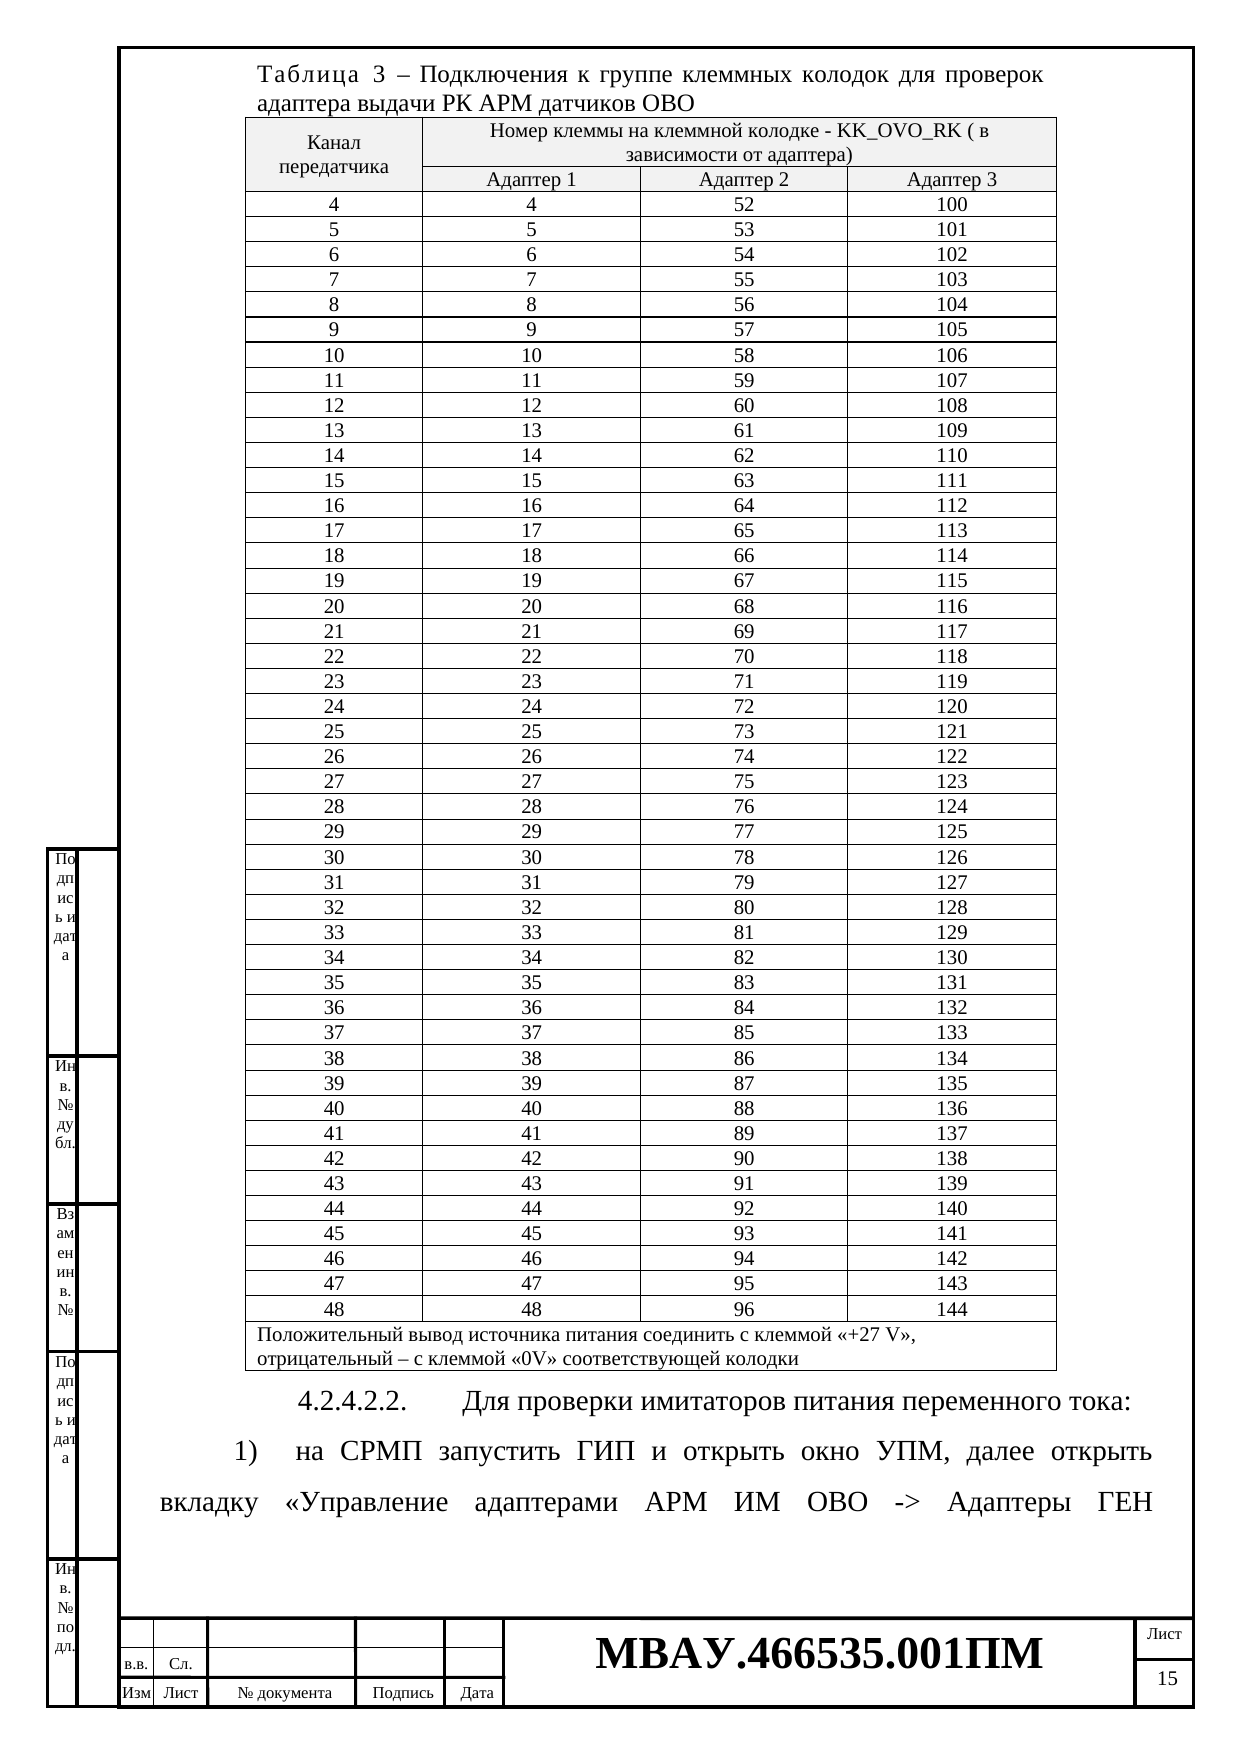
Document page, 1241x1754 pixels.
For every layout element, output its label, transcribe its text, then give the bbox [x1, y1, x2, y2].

table_cell 75 [641, 769, 847, 793]
table_cell 42 [423, 1146, 640, 1170]
table_cell 28 [246, 794, 422, 818]
table_cell 16 [246, 493, 422, 517]
table_cell 20 [246, 594, 422, 618]
table_cell 78 [641, 845, 847, 869]
table_cell 45 [246, 1221, 422, 1245]
table_cell 69 [641, 619, 847, 643]
table_cell 122 [848, 744, 1056, 768]
table_cell 14 [423, 443, 640, 467]
table_cell 28 [423, 794, 640, 818]
table_cell 88 [641, 1096, 847, 1120]
table_cell 4 [423, 192, 640, 216]
table_cell 27 [423, 769, 640, 793]
table_cell Адаптер 2 [641, 167, 847, 191]
table_cell 12 [423, 393, 640, 417]
table_cell 40 [246, 1096, 422, 1120]
table_cell 92 [641, 1196, 847, 1220]
table_cell 8 [246, 292, 422, 316]
table_cell 139 [848, 1171, 1056, 1195]
table_cell 67 [641, 569, 847, 592]
table_cell 82 [641, 945, 847, 969]
table_cell 134 [848, 1045, 1056, 1069]
table_cell 100 [848, 192, 1056, 216]
table_cell 119 [848, 669, 1056, 693]
table_cell 79 [641, 870, 847, 894]
table_cell 8 [423, 292, 640, 316]
table_cell 44 [423, 1196, 640, 1220]
table_cell 15 [423, 468, 640, 492]
table_cell 56 [641, 292, 847, 316]
table_cell 96 [641, 1296, 847, 1321]
table_cell 112 [848, 493, 1056, 517]
table_cell 33 [246, 920, 422, 944]
table_cell 24 [246, 694, 422, 718]
table_cell 18 [246, 543, 422, 567]
table_cell 39 [246, 1071, 422, 1094]
table_cell 131 [848, 970, 1056, 994]
table_cell 37 [246, 1020, 422, 1044]
table_cell 43 [246, 1171, 422, 1195]
table_cell 41 [423, 1121, 640, 1145]
table_cell 54 [641, 242, 847, 266]
table_cell 138 [848, 1146, 1056, 1170]
table_cell 87 [641, 1071, 847, 1094]
table_cell 113 [848, 518, 1056, 542]
table_cell 127 [848, 870, 1056, 894]
table_cell 114 [848, 543, 1056, 567]
table_cell 7 [246, 267, 422, 291]
table_cell 10 [246, 343, 422, 367]
table_cell 13 [423, 418, 640, 442]
table_cell 47 [423, 1271, 640, 1295]
table_cell 89 [641, 1121, 847, 1145]
table_cell 21 [423, 619, 640, 643]
table_cell 90 [641, 1146, 847, 1170]
table_cell 47 [246, 1271, 422, 1295]
table_cell 125 [848, 820, 1056, 843]
table_cell 66 [641, 543, 847, 567]
table_cell 132 [848, 995, 1056, 1019]
table_cell 74 [641, 744, 847, 768]
table_cell 60 [641, 393, 847, 417]
table_cell 128 [848, 895, 1056, 919]
table_cell 58 [641, 343, 847, 367]
table_cell 13 [246, 418, 422, 442]
table_cell 25 [423, 719, 640, 743]
table_cell Канал передатчика [246, 118, 422, 191]
table_cell 102 [848, 242, 1056, 266]
table_cell 136 [848, 1096, 1056, 1120]
table_cell 63 [641, 468, 847, 492]
table_cell 18 [423, 543, 640, 567]
table_cell 126 [848, 845, 1056, 869]
table_cell 129 [848, 920, 1056, 944]
table_cell 111 [848, 468, 1056, 492]
table_cell 23 [423, 669, 640, 693]
table_cell 38 [423, 1045, 640, 1069]
table_cell 80 [641, 895, 847, 919]
table_cell 118 [848, 644, 1056, 668]
table_cell 72 [641, 694, 847, 718]
table_cell 9 [423, 318, 640, 341]
table_cell 110 [848, 443, 1056, 467]
table_cell 141 [848, 1221, 1056, 1245]
table_cell 71 [641, 669, 847, 693]
table_cell 11 [246, 368, 422, 392]
table_cell 81 [641, 920, 847, 944]
table_cell Положительный вывод источника питания соединить с клеммой «+27 V», отрицательный – с клеммой «0V» соответствующей колодки [246, 1322, 1056, 1370]
table_cell 85 [641, 1020, 847, 1044]
table_cell 55 [641, 267, 847, 291]
table_cell 14 [246, 443, 422, 467]
table_cell 23 [246, 669, 422, 693]
table_cell 59 [641, 368, 847, 392]
table_cell 101 [848, 217, 1056, 241]
table_cell 20 [423, 594, 640, 618]
table_cell 106 [848, 343, 1056, 367]
table_cell 21 [246, 619, 422, 643]
table_cell 26 [423, 744, 640, 768]
table_cell 142 [848, 1246, 1056, 1270]
table_cell 22 [246, 644, 422, 668]
table_cell 117 [848, 619, 1056, 643]
table_cell 30 [423, 845, 640, 869]
table_cell 17 [423, 518, 640, 542]
table_cell 95 [641, 1271, 847, 1295]
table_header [246, 59, 1056, 117]
table_cell 135 [848, 1071, 1056, 1094]
table_cell 103 [848, 267, 1056, 291]
table_cell 53 [641, 217, 847, 241]
table_cell 104 [848, 292, 1056, 316]
table_cell 77 [641, 820, 847, 843]
table_cell 32 [246, 895, 422, 919]
table_cell 94 [641, 1246, 847, 1270]
table_cell 76 [641, 794, 847, 818]
table_cell 68 [641, 594, 847, 618]
table_cell 31 [246, 870, 422, 894]
table_cell 16 [423, 493, 640, 517]
table_cell 30 [246, 845, 422, 869]
table_cell 108 [848, 393, 1056, 417]
list Для проверки имитаторов питания переменного тока: [298, 1383, 1154, 1417]
table_cell 62 [641, 443, 847, 467]
table_cell 34 [246, 945, 422, 969]
table_cell 37 [423, 1020, 640, 1044]
table_cell 143 [848, 1271, 1056, 1295]
table_cell 46 [423, 1246, 640, 1270]
table_cell 35 [246, 970, 422, 994]
table_cell 29 [423, 820, 640, 843]
table_cell 5 [246, 217, 422, 241]
table_cell 10 [423, 343, 640, 367]
table_cell 109 [848, 418, 1056, 442]
table_cell 11 [423, 368, 640, 392]
table_cell 32 [423, 895, 640, 919]
table_cell 24 [423, 694, 640, 718]
table_cell 6 [423, 242, 640, 266]
table_cell 107 [848, 368, 1056, 392]
table_cell 130 [848, 945, 1056, 969]
table_cell 33 [423, 920, 640, 944]
table_cell 36 [423, 995, 640, 1019]
table_cell 4 [246, 192, 422, 216]
table_cell 83 [641, 970, 847, 994]
table_cell 5 [423, 217, 640, 241]
table_cell 34 [423, 945, 640, 969]
table_cell Адаптер 3 [848, 167, 1056, 191]
table_cell 123 [848, 769, 1056, 793]
table_cell 17 [246, 518, 422, 542]
table_cell 45 [423, 1221, 640, 1245]
table_cell 19 [246, 569, 422, 592]
table_cell 133 [848, 1020, 1056, 1044]
table_cell 64 [641, 493, 847, 517]
table_cell 42 [246, 1146, 422, 1170]
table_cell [423, 118, 1056, 166]
table_cell 22 [423, 644, 640, 668]
table_cell 93 [641, 1221, 847, 1245]
table_cell 124 [848, 794, 1056, 818]
table_cell 12 [246, 393, 422, 417]
table_cell 27 [246, 769, 422, 793]
table_cell 39 [423, 1071, 640, 1094]
table_cell 48 [246, 1296, 422, 1321]
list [159, 1433, 1154, 1517]
table_cell 15 [246, 468, 422, 492]
table_cell 31 [423, 870, 640, 894]
table_cell 38 [246, 1045, 422, 1069]
table_cell 140 [848, 1196, 1056, 1220]
table_cell 91 [641, 1171, 847, 1195]
table_cell 105 [848, 318, 1056, 341]
table_cell 137 [848, 1121, 1056, 1145]
table_cell 48 [423, 1296, 640, 1321]
table_cell 46 [246, 1246, 422, 1270]
table_cell 26 [246, 744, 422, 768]
table_cell 65 [641, 518, 847, 542]
table_cell 40 [423, 1096, 640, 1120]
table_cell 29 [246, 820, 422, 843]
table_cell 86 [641, 1045, 847, 1069]
table_cell 7 [423, 267, 640, 291]
table_cell 9 [246, 318, 422, 341]
table_cell 57 [641, 318, 847, 341]
table_cell 116 [848, 594, 1056, 618]
table_cell 19 [423, 569, 640, 592]
table_cell 44 [246, 1196, 422, 1220]
table_cell 52 [641, 192, 847, 216]
table_cell 6 [246, 242, 422, 266]
table_cell 144 [848, 1296, 1056, 1321]
table_cell 43 [423, 1171, 640, 1195]
table_cell 25 [246, 719, 422, 743]
table_cell Адаптер 1 [423, 167, 640, 191]
table_cell 41 [246, 1121, 422, 1145]
table_cell 115 [848, 569, 1056, 592]
table_cell 35 [423, 970, 640, 994]
table_cell 121 [848, 719, 1056, 743]
table_cell 36 [246, 995, 422, 1019]
table_cell 120 [848, 694, 1056, 718]
table_cell 61 [641, 418, 847, 442]
table_cell 84 [641, 995, 847, 1019]
table_cell 73 [641, 719, 847, 743]
table_cell 70 [641, 644, 847, 668]
